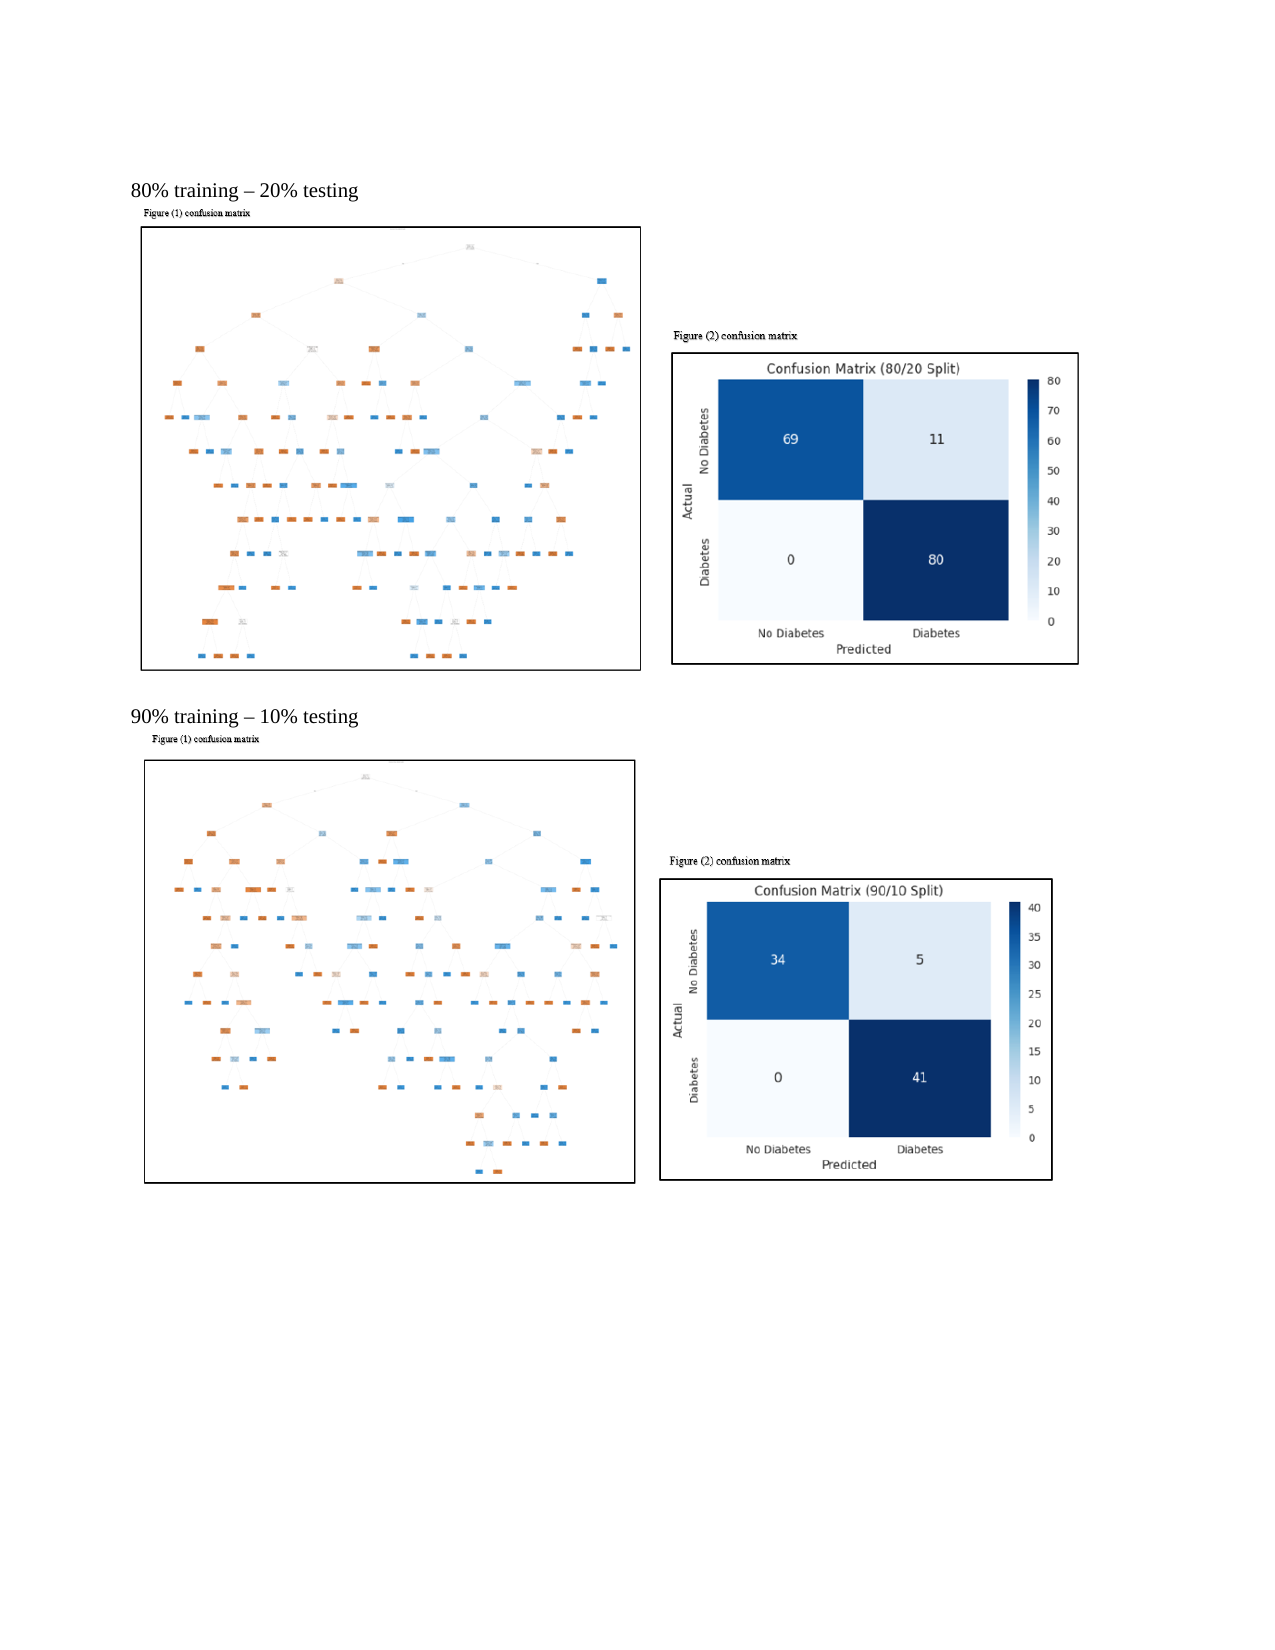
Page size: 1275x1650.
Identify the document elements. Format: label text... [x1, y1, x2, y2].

picture [130, 730, 1064, 1192]
list 90% training – 10% testing [131, 704, 1182, 728]
picture [130, 204, 1097, 677]
list 80% training – 20% testing [131, 178, 1182, 202]
